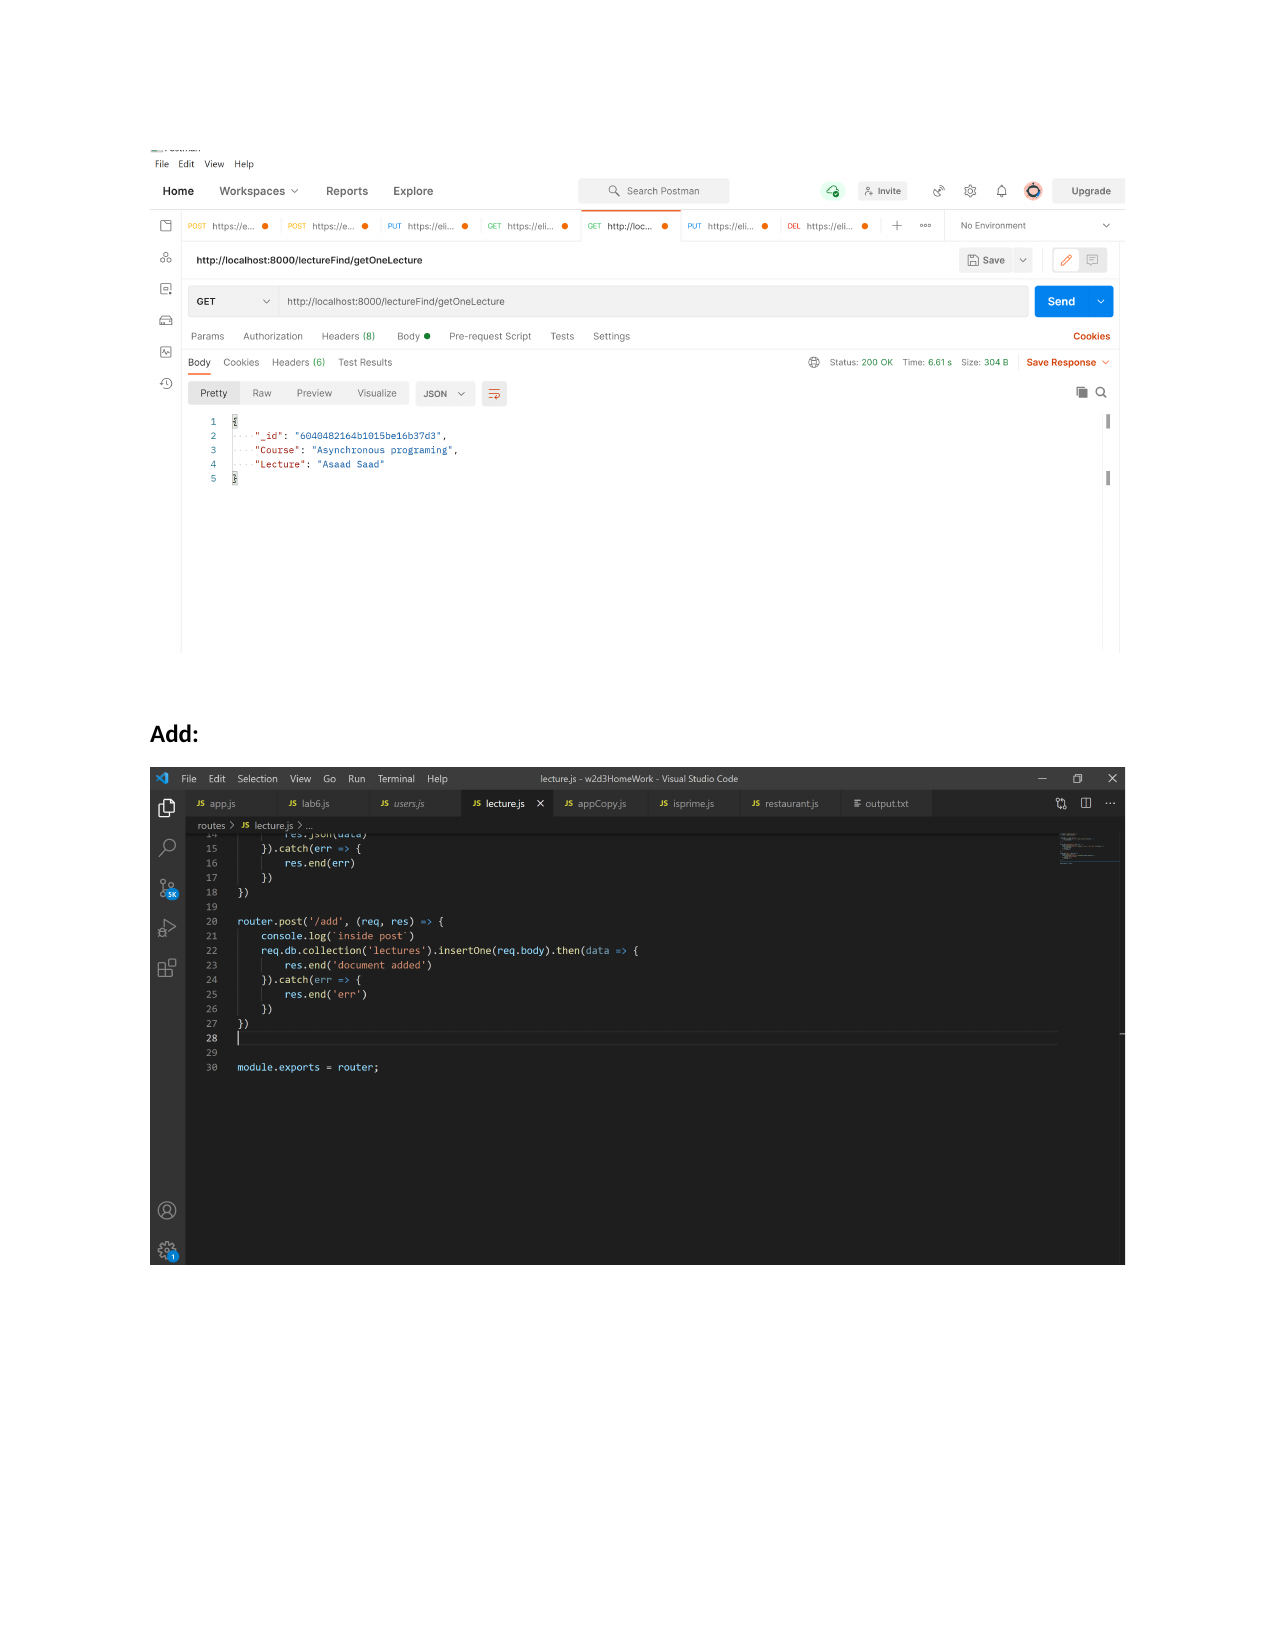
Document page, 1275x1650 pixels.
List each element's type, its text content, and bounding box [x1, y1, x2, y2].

picture [150, 767, 1125, 1265]
text Add: [150, 718, 1125, 748]
picture [150, 150, 1125, 653]
